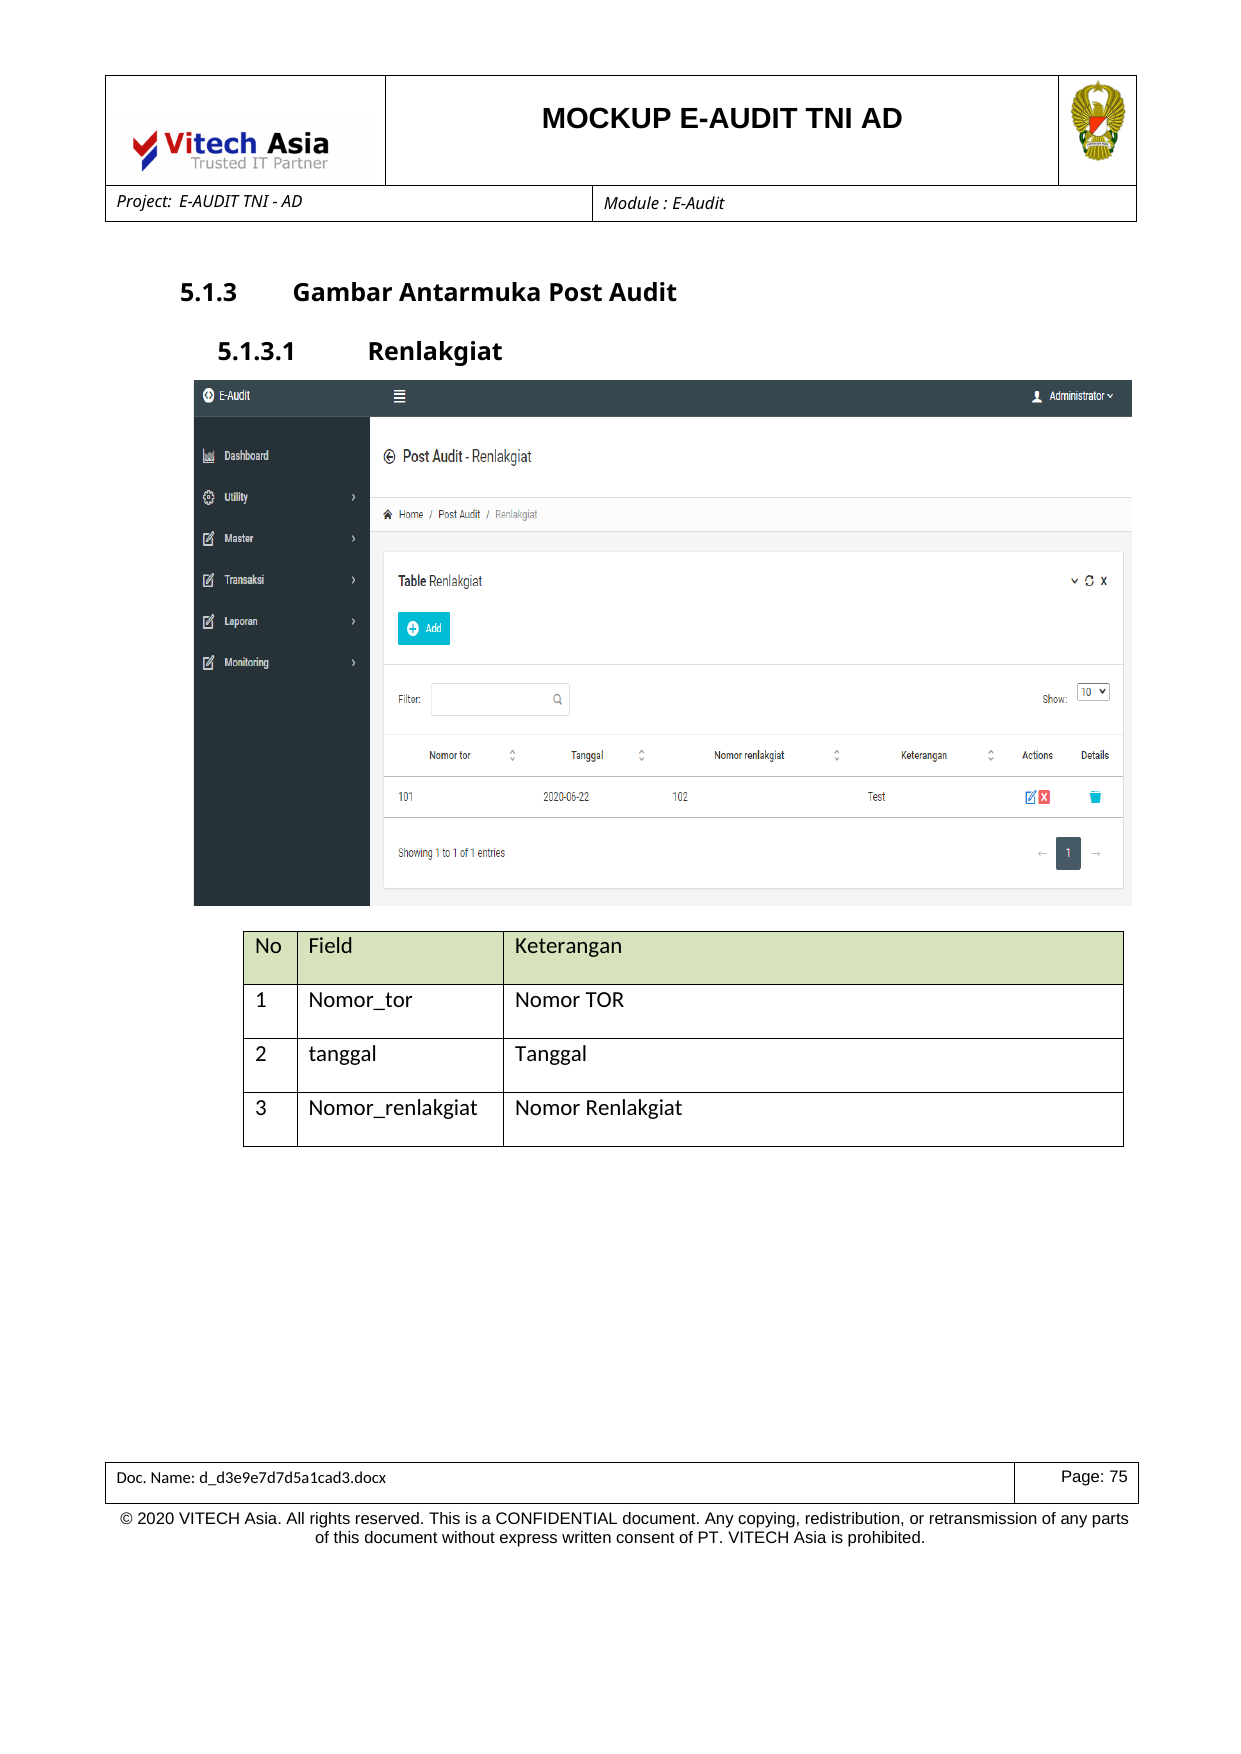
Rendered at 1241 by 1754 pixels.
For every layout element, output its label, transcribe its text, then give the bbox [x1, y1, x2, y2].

list Renlakgiat [217, 334, 1135, 368]
picture [1063, 77, 1132, 164]
table_cell Nomor_tor [298, 985, 503, 1038]
table_cell Tanggal [504, 1039, 1123, 1092]
table_header No [244, 932, 297, 984]
table_cell Nomor TOR [504, 985, 1123, 1038]
table_cell 1 [244, 985, 297, 1038]
table_header Keterangan [504, 932, 1123, 984]
table_cell Nomor_renlakgiat [298, 1093, 503, 1146]
list Gambar Antarmuka Post Audit [180, 275, 1135, 309]
picture [116, 115, 372, 185]
table_header Field [298, 932, 503, 984]
table_cell Nomor Renlakgiat [504, 1093, 1123, 1146]
table_cell 2 [244, 1039, 297, 1092]
picture [193, 380, 1132, 906]
table_cell 3 [244, 1093, 297, 1146]
table_cell tanggal [298, 1039, 503, 1092]
